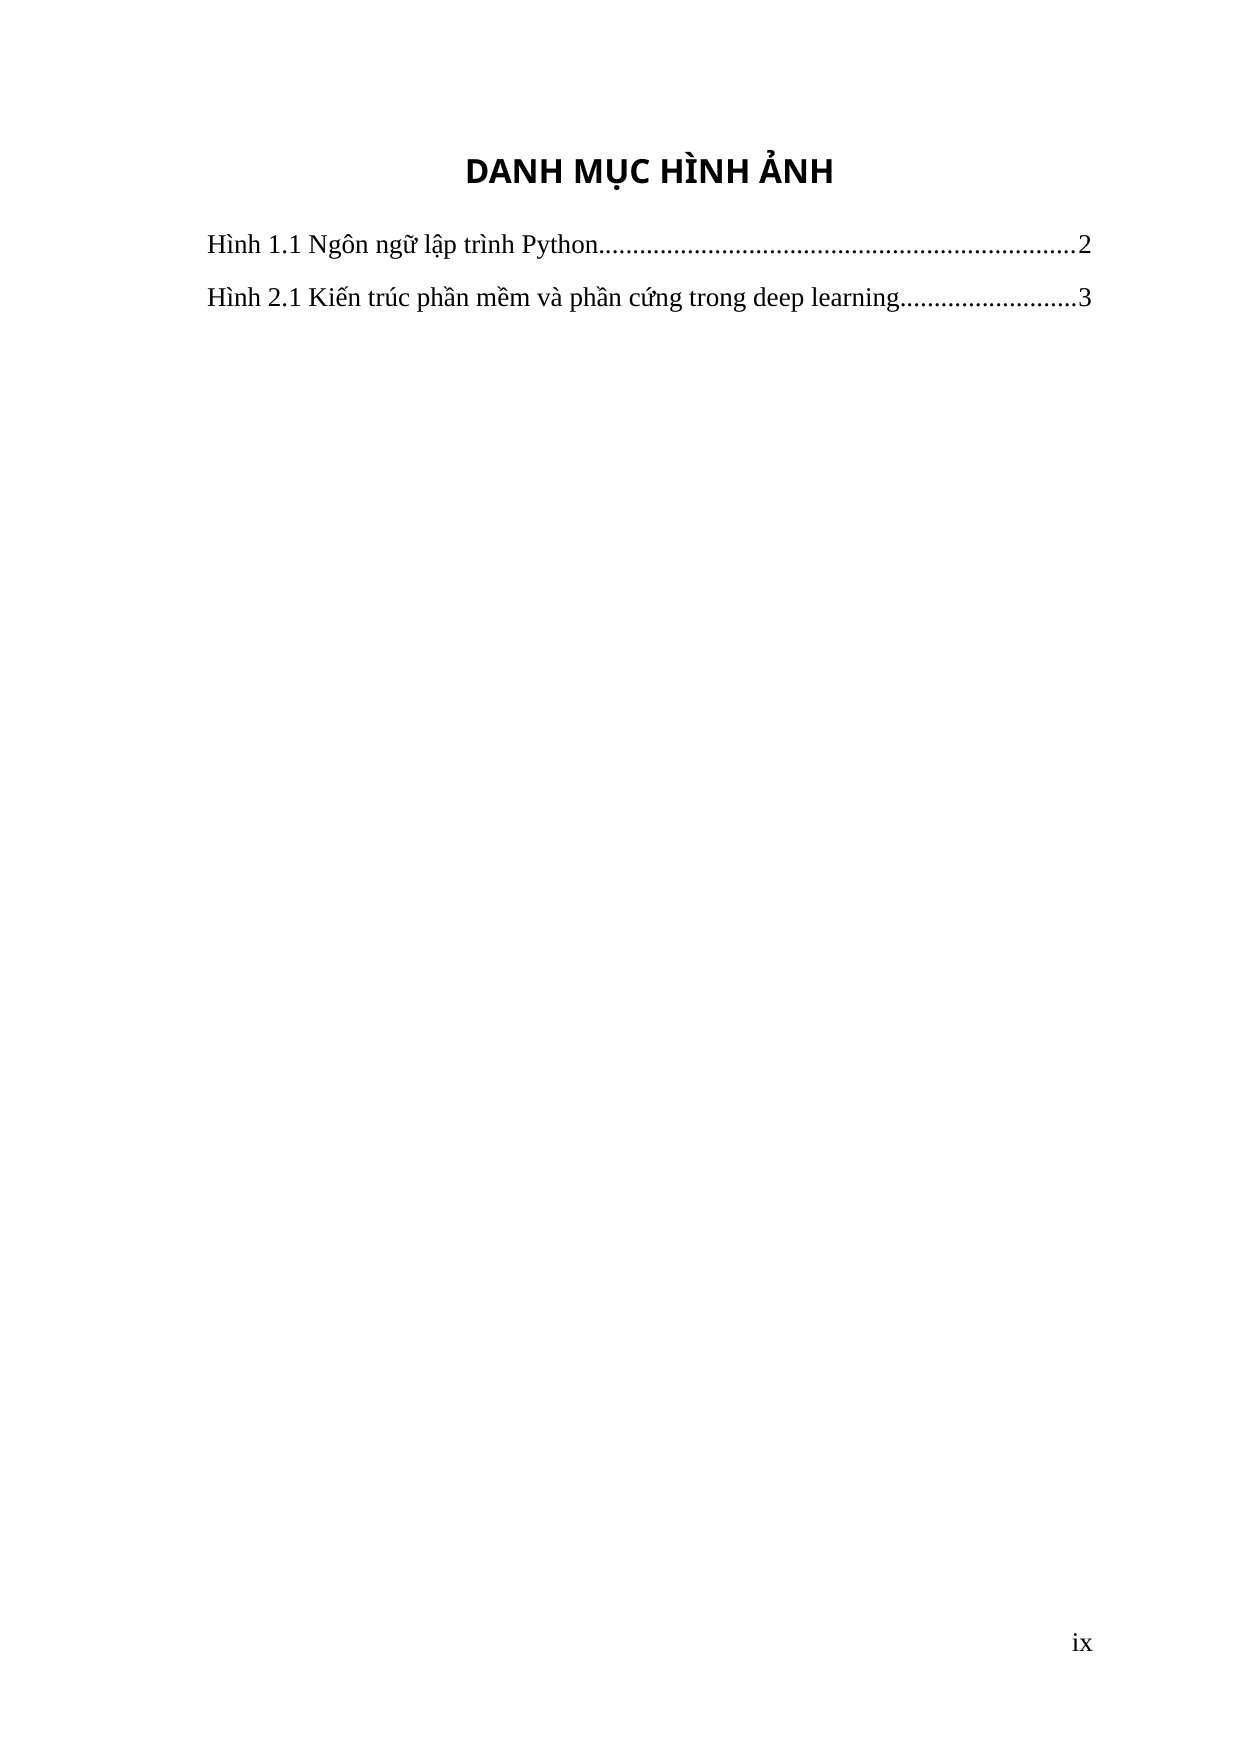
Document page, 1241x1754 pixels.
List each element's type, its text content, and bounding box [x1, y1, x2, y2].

text Hình 1.1 Ngôn ngữ lập trình Python 2 [207, 228, 1092, 259]
text Hình 2.1 Kiến trúc phần mềm và phần cứng trong deep learning 3 [207, 281, 1092, 312]
subtitle DANH MỤC HÌNH ẢNH [207, 148, 1092, 193]
